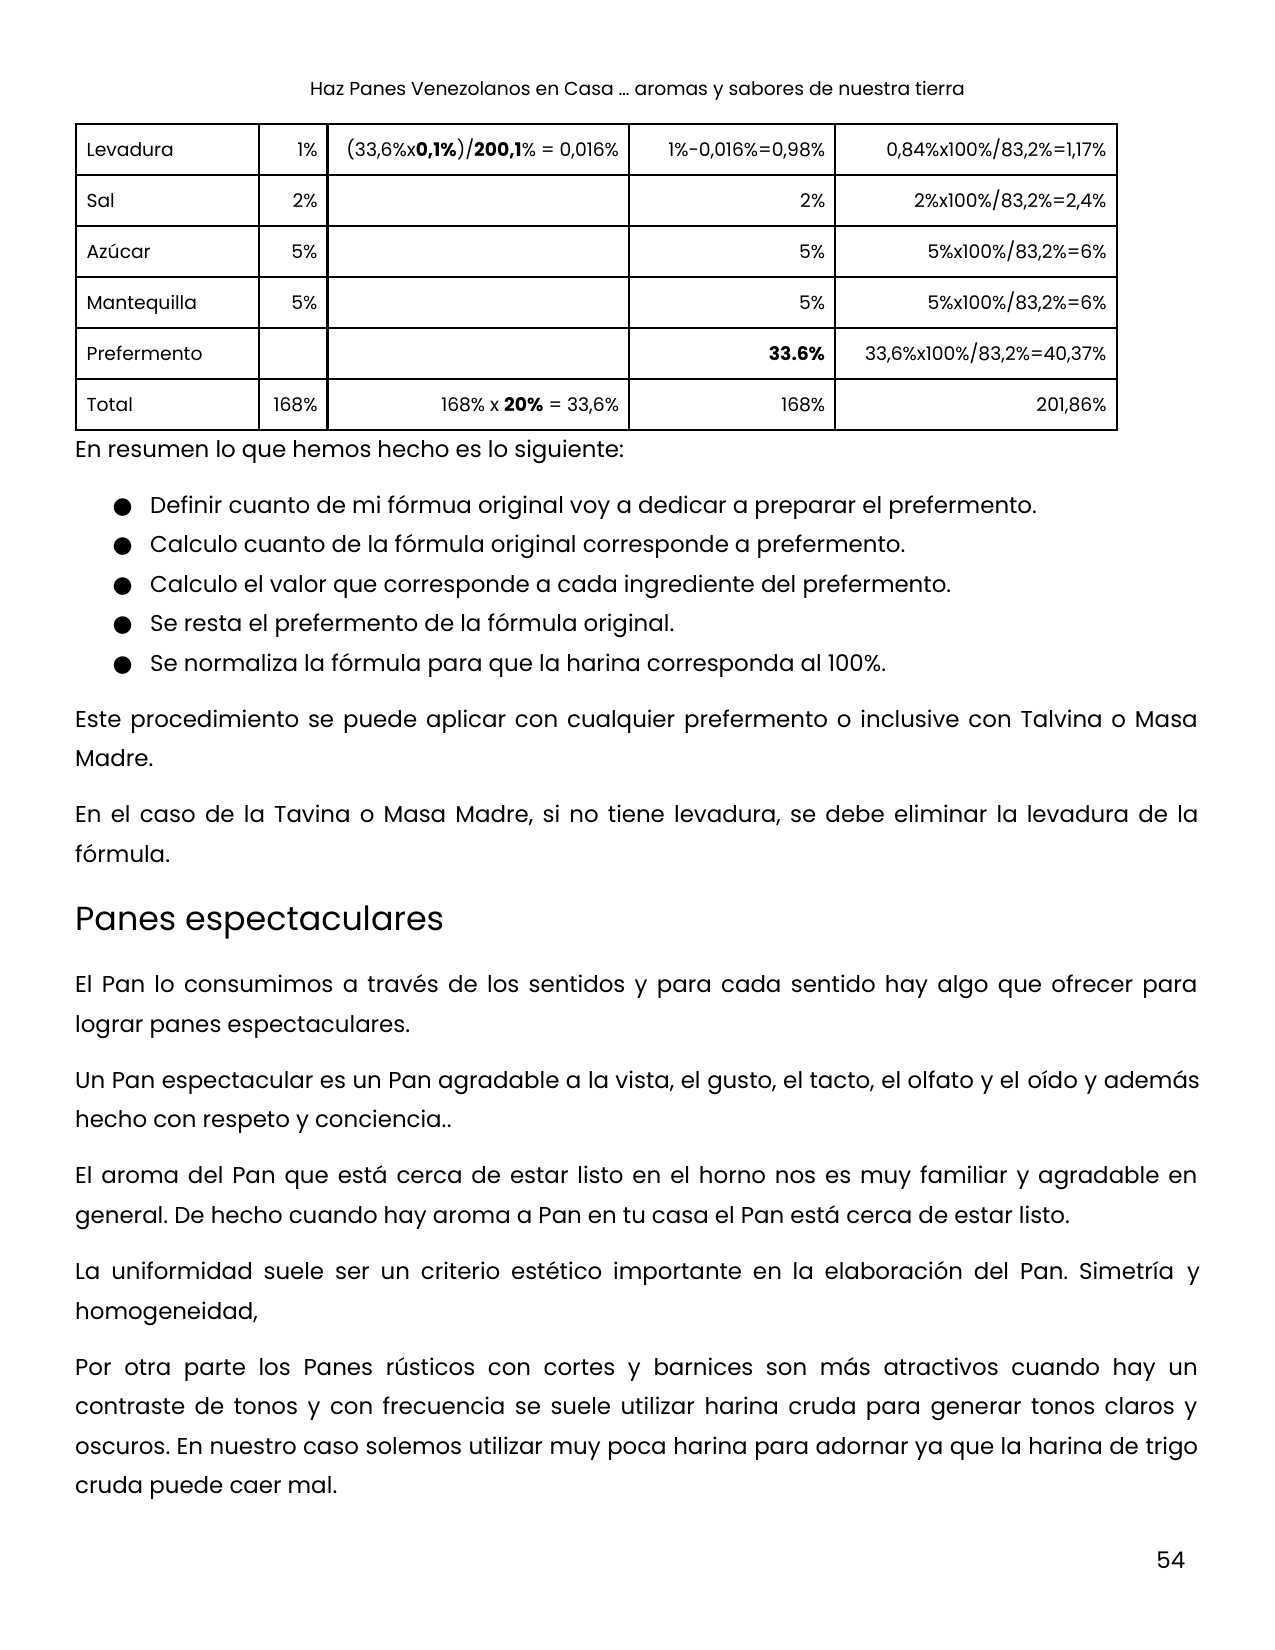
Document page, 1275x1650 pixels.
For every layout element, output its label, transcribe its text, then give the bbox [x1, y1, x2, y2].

text La uniformidad suele ser un criterio estético importante en la elaboración del Pan. Simetría y homogeneidad, [75, 1253, 1200, 1327]
table_cell [329, 176, 628, 224]
text Un Pan espectacular es un Pan agradable a la vista, el gusto, el tacto, el olfato y el oído y además hecho con respeto y conciencia.. [75, 1062, 1200, 1136]
table_cell 168% [260, 380, 326, 429]
table_cell [329, 227, 628, 276]
table_cell Prefermento [77, 329, 258, 378]
table_cell [329, 278, 628, 327]
table_cell 168% [630, 380, 834, 429]
list Se normaliza la fórmula para que la harina corresponda al 100%. [112, 645, 1200, 679]
table_cell 1% [260, 125, 326, 173]
table_cell (33,6%x0,1%)/200,1% = 0,016% [329, 125, 628, 173]
table_cell 2%x100%/83,2%=2,4% [836, 176, 1116, 224]
table_cell 5%x100%/83,2%=6% [836, 227, 1116, 276]
table_cell Sal [77, 176, 258, 224]
table_cell 168% x 20% = 33,6% [329, 380, 628, 429]
text Por otra parte los Panes rústicos con cortes y barnices son más atractivos cuando hay un contraste de tonos y con frecuencia se suele utilizar harina cruda para generar tonos claros y oscuros. En nuestro caso solemos utilizar muy poca harina para adornar ya que la harina de trigo cruda puede caer mal. [75, 1349, 1200, 1502]
text El Pan lo consumimos a través de los sentidos y para cada sentido hay algo que ofrecer para lograr panes espectaculares. [75, 966, 1200, 1040]
table_cell 2% [630, 176, 834, 224]
text Este procedimiento se puede aplicar con cualquier prefermento o inclusive con Talvina o Masa Madre. [75, 701, 1200, 775]
table_cell [329, 329, 628, 378]
table_cell Levadura [77, 125, 258, 173]
table_cell [260, 329, 326, 378]
table_cell 2% [260, 176, 326, 224]
list Calculo el valor que corresponde a cada ingrediente del prefermento. [112, 566, 1200, 600]
table_cell 33,6%x100%/83,2%=40,37% [836, 329, 1116, 378]
table_cell 33.6% [630, 329, 834, 378]
table_cell 201,86% [836, 380, 1116, 429]
list Se resta el prefermento de la fórmula original. [112, 605, 1200, 640]
text En resumen lo que hemos hecho es lo siguiente: [75, 431, 1200, 465]
table_cell 5%x100%/83,2%=6% [836, 278, 1116, 327]
text En el caso de la Tavina o Masa Madre, si no tiene levadura, se debe eliminar la levadura de la fórmula. [75, 797, 1200, 870]
table_cell Azúcar [77, 227, 258, 276]
list Definir cuanto de mi fórmua original voy a dedicar a preparar el prefermento. [112, 487, 1200, 521]
table_cell Total [77, 380, 258, 429]
text El aroma del Pan que está cerca de estar listo en el horno nos es muy familiar y agradable en general. De hecho cuando hay aroma a Pan en tu casa el Pan está cerca de estar listo. [75, 1158, 1200, 1231]
table_cell 5% [260, 278, 326, 327]
table_cell 0,84%x100%/83,2%=1,17% [836, 125, 1116, 173]
table_cell 5% [630, 278, 834, 327]
table_cell 5% [630, 227, 834, 276]
text Panes espectaculares [75, 892, 1200, 942]
list Calculo cuanto de la fórmula original corresponde a prefermento. [112, 526, 1200, 561]
table_cell Mantequilla [77, 278, 258, 327]
table_cell 1%-0,016%=0,98% [630, 125, 834, 173]
table_cell 5% [260, 227, 326, 276]
